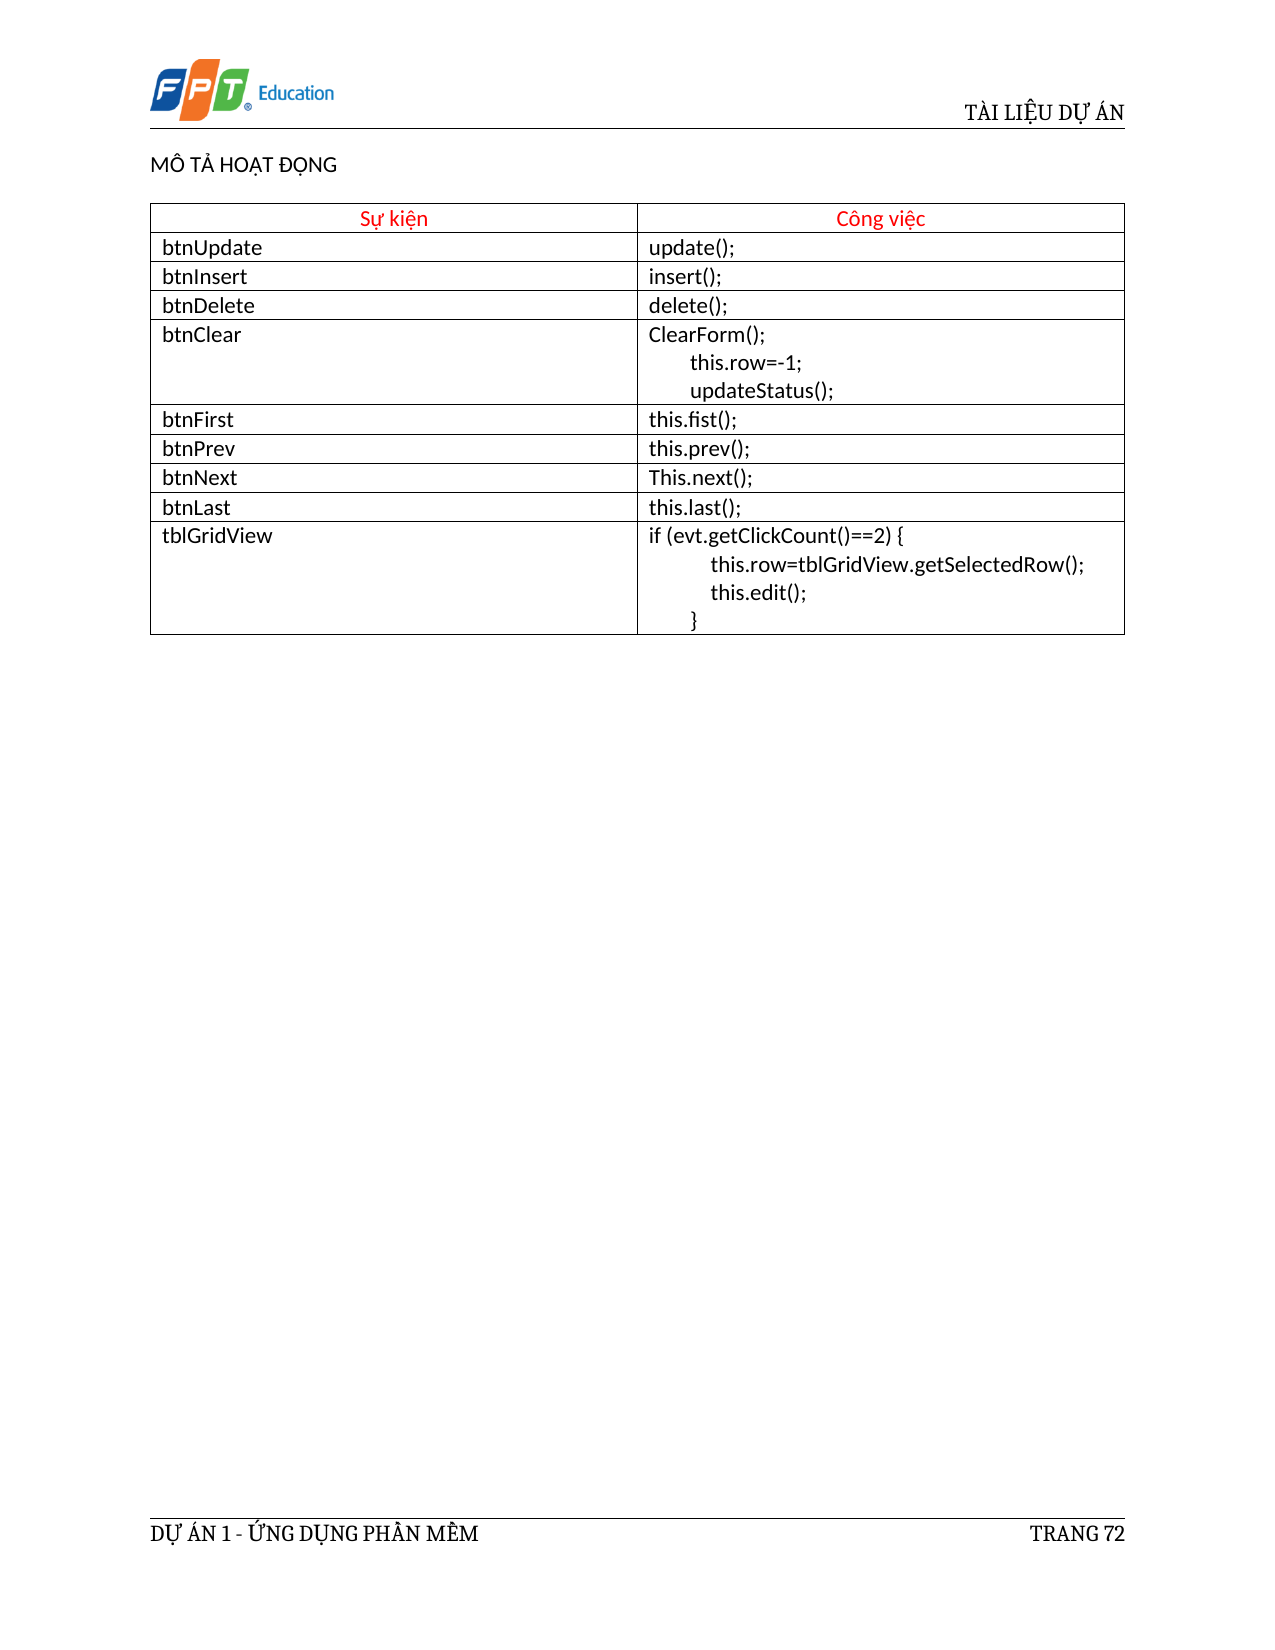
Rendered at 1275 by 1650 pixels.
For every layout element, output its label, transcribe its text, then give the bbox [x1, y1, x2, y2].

table_cell btnInsert [151, 262, 637, 290]
table_header Công việc [638, 204, 1124, 232]
table_cell btnNext [151, 464, 637, 492]
table_cell this.prev(); [638, 435, 1124, 462]
table_cell update(); [638, 233, 1124, 261]
table_header Sự kiện [151, 204, 637, 232]
table_cell btnClear [151, 320, 637, 404]
table_cell btnLast [151, 493, 637, 521]
table_cell this.last(); [638, 493, 1124, 521]
table_cell delete(); [638, 291, 1124, 319]
table_cell insert(); [638, 262, 1124, 290]
table_cell if (evt.getClickCount()==2) { this.row=tblGridView.getSelectedRow(); this.edit(); } [638, 522, 1124, 634]
text MÔ TẢ HOẠT ĐỘNG [150, 150, 1125, 178]
picture [150, 59, 336, 121]
table_cell btnFirst [151, 405, 637, 433]
table_cell btnDelete [151, 291, 637, 319]
table_cell tblGridView [151, 522, 637, 634]
table_cell ClearForm(); this.row=-1; updateStatus(); [638, 320, 1124, 404]
table_cell btnUpdate [151, 233, 637, 261]
table_cell btnPrev [151, 435, 637, 462]
table_cell this.fist(); [638, 405, 1124, 433]
table_cell This.next(); [638, 464, 1124, 492]
